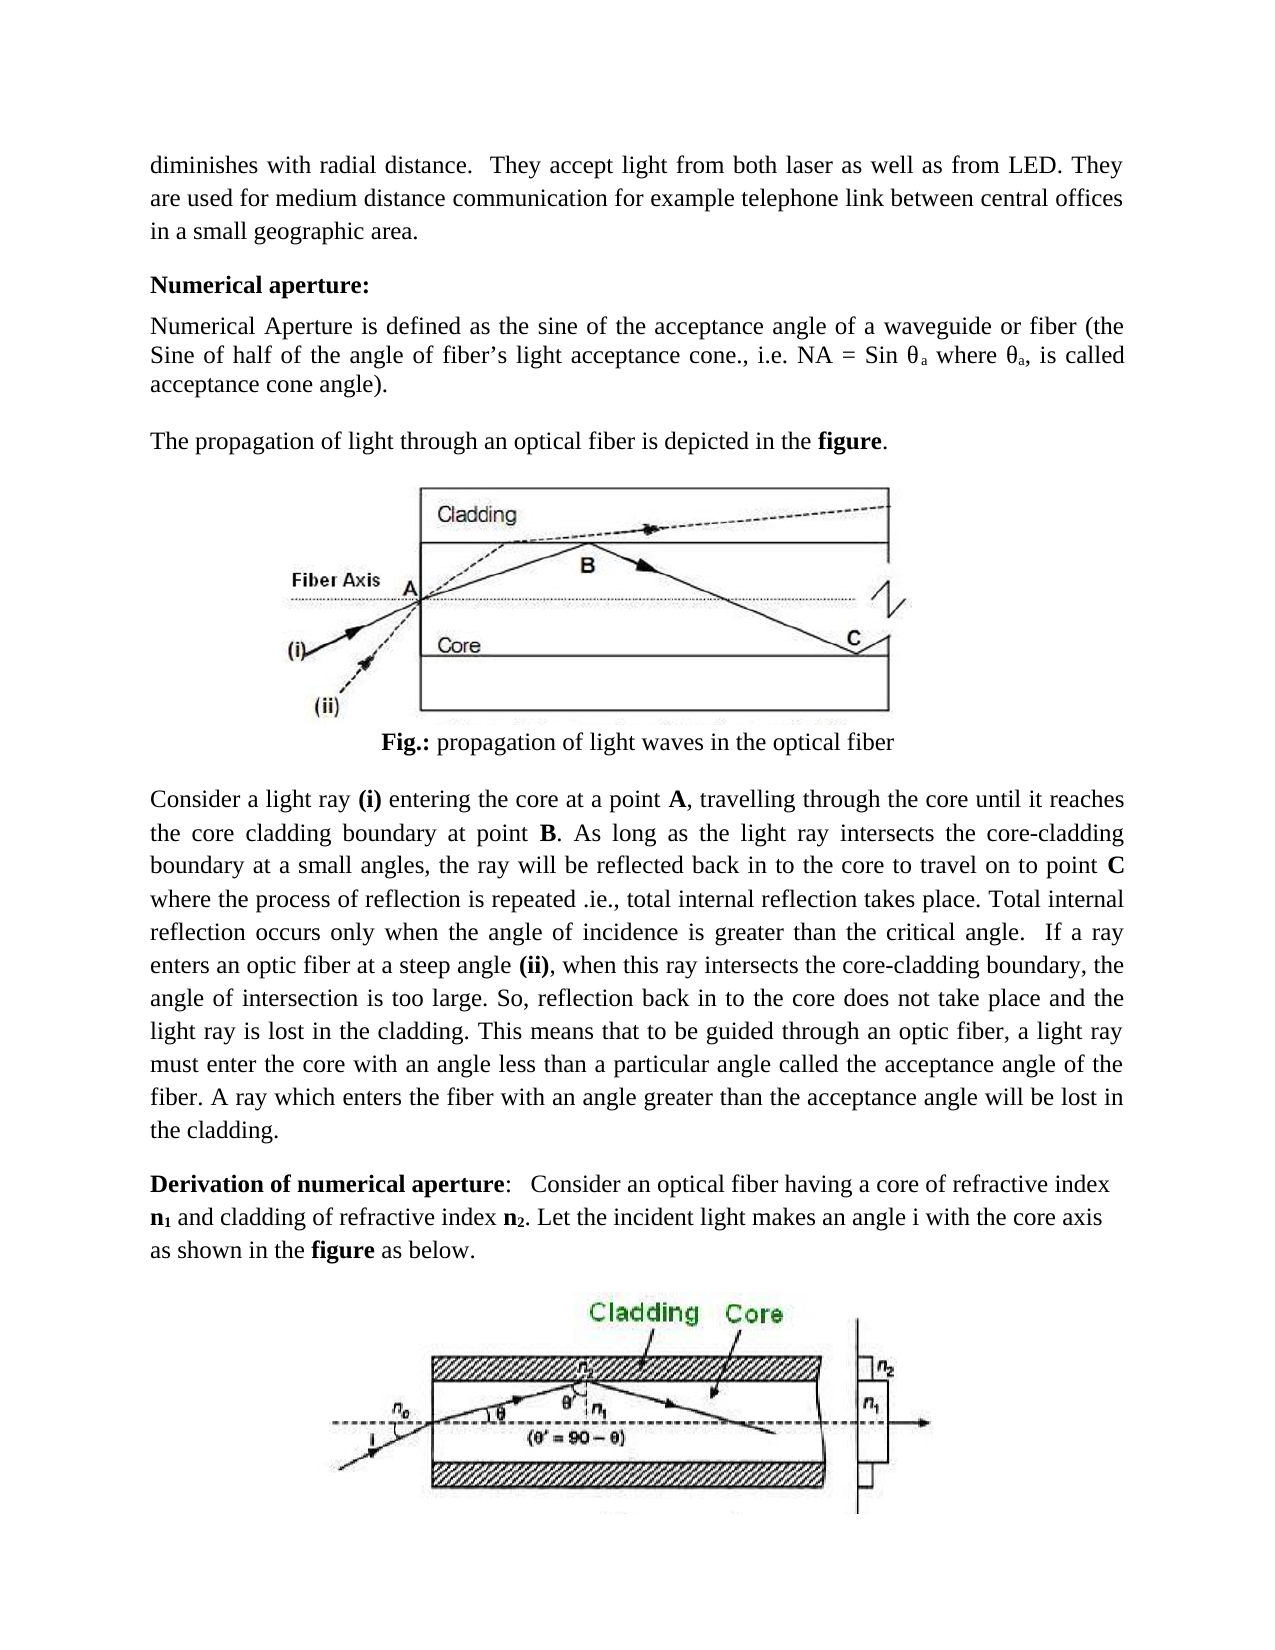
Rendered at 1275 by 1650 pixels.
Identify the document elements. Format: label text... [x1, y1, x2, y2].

text Derivation of numerical aperture: Consider an optical fiber having a core of refractive index n1 and cladding of refractive index n2. Let the incident light makes an angle i with the core axis as shown in the figure as below. [150, 1169, 1125, 1263]
text Fig.: propagation of light waves in the optical fiber [150, 727, 1125, 756]
text Numerical aperture: [150, 270, 1125, 299]
text Numerical Aperture is defined as the sine of the acceptance angle of a waveguide or fiber (the Sine of half of the angle of fiber’s light acceptance cone., i.e. NA = Sin θa where θa, is called acceptance cone angle). [150, 311, 1125, 397]
text The propagation of light through an optical fiber is depicted in the figure. [150, 426, 1125, 455]
text Consider a light ray (i) entering the core at a point A, travelling through the core until it reaches the core cladding boundary at point B. As long as the light ray intersects the core-cladding boundary at a small angles, the ray will be reflected back in to the core to travel on to point C where the process of reflection is repeated .ie., total internal reflection takes place. Total internal reflection occurs only when the angle of incidence is greater than the critical angle. If a ray enters an optic fiber at a steep angle (ii), when this ray intersects the core-cladding boundary, the angle of intersection is too large. So, reflection back in to the core does not take place and the light ray is lost in the cladding. This means that to be guided through an optic fiber, a light ray must enter the core with an angle less than a particular angle called the acceptance angle of the fiber. A ray which enters the fiber with an angle greater than the acceptance angle will be lost in the cladding. [150, 784, 1125, 1143]
picture [295, 1288, 942, 1514]
picture [281, 478, 923, 725]
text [150, 150, 1125, 245]
